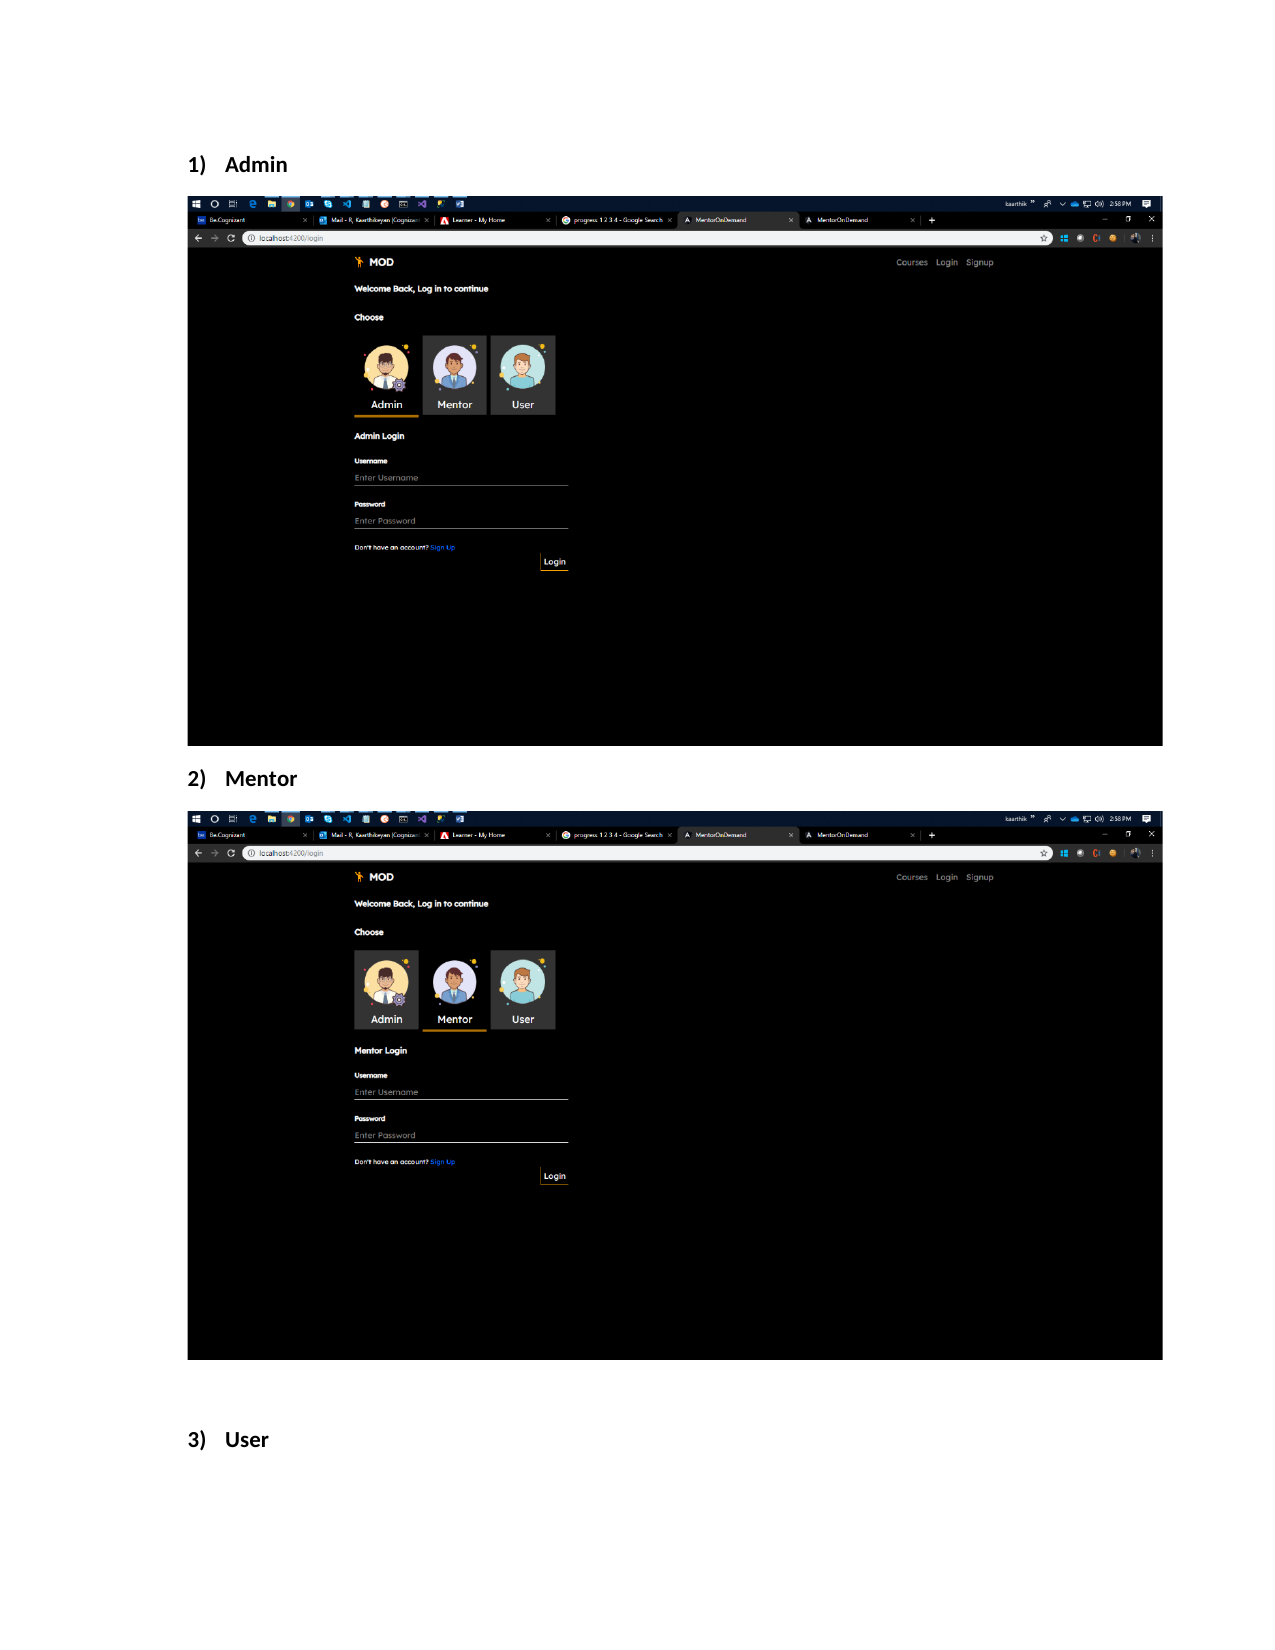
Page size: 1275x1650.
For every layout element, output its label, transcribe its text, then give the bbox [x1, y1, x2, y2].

list Admin [187, 150, 1125, 178]
list Mentor [187, 764, 1125, 792]
picture [187, 196, 1163, 746]
list User [187, 1426, 1125, 1454]
picture [187, 811, 1163, 1360]
